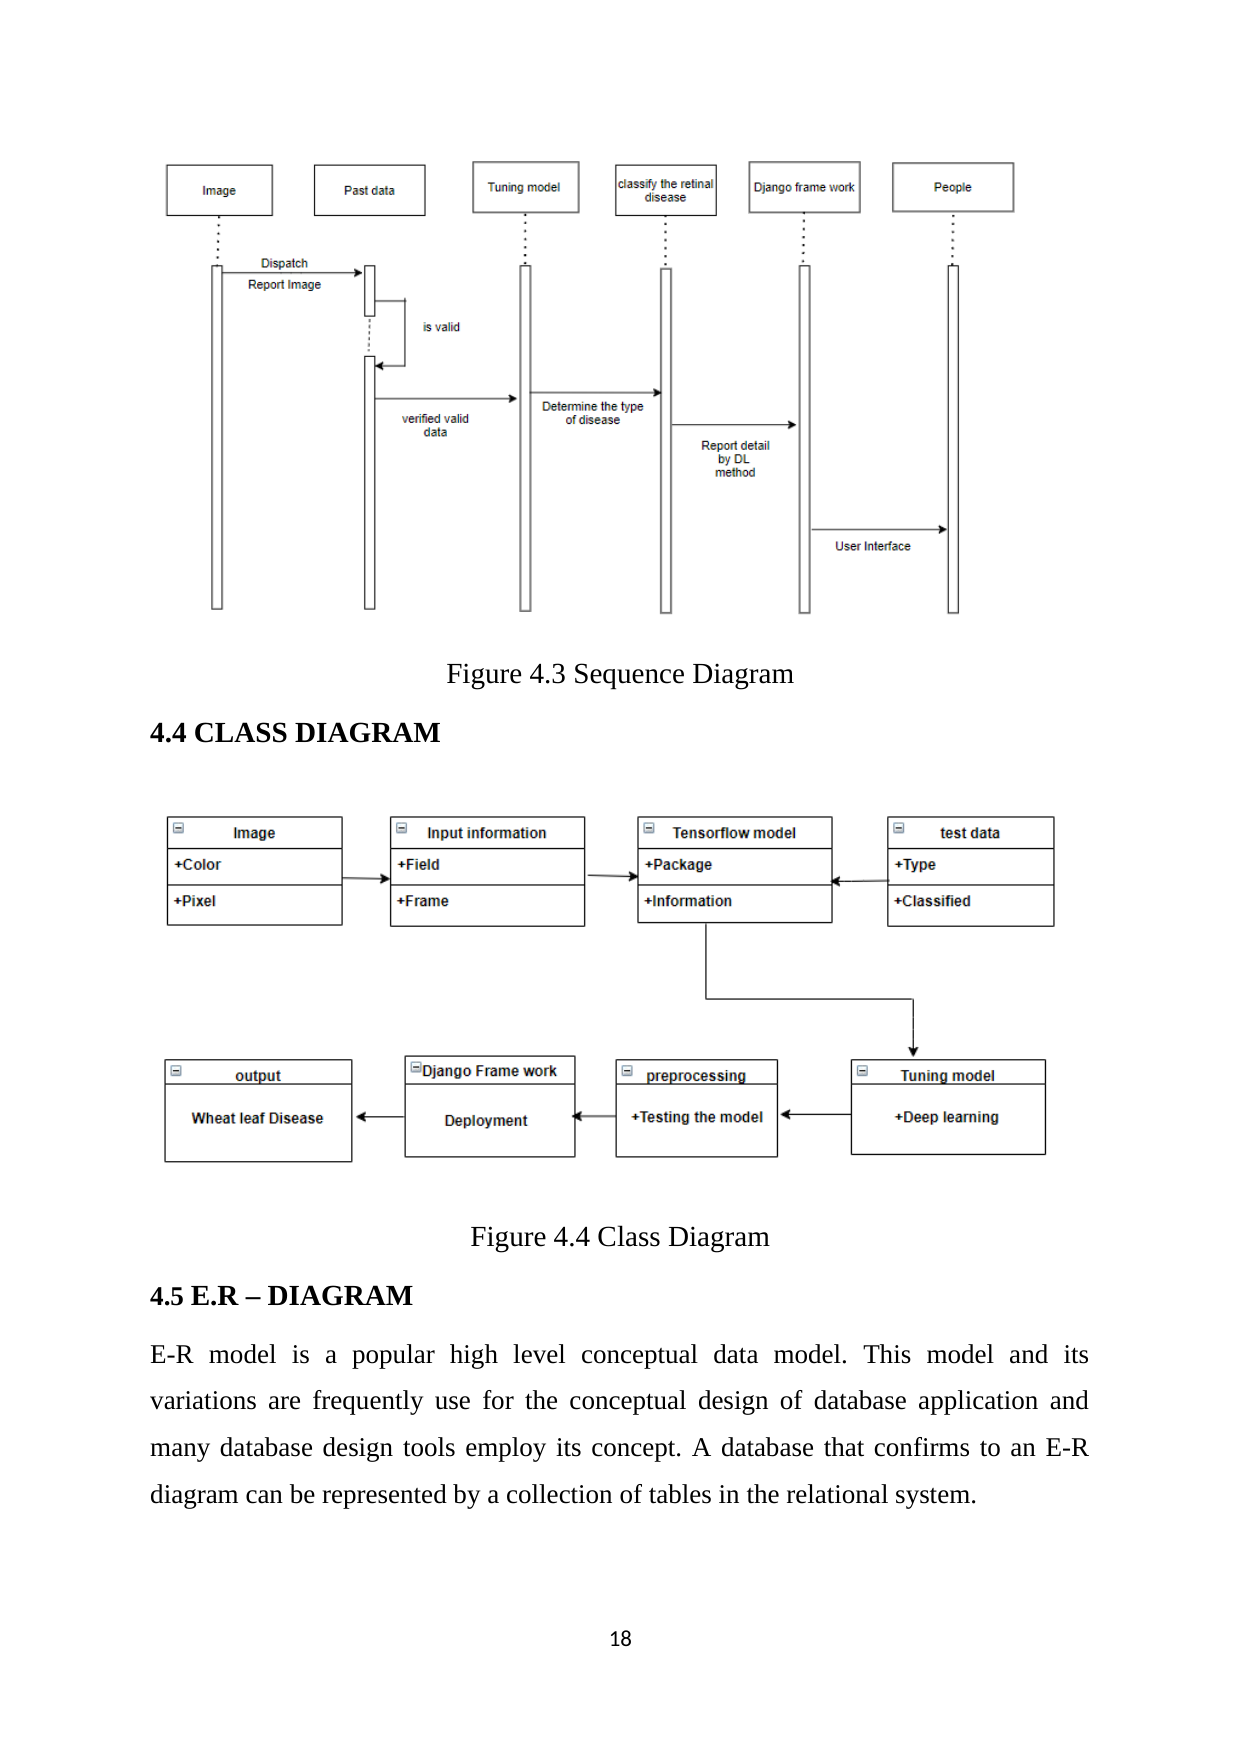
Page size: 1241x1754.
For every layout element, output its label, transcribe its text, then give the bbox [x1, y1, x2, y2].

picture [150, 150, 1026, 631]
text Figure 4.4 Class Diagram [150, 1219, 1090, 1253]
text E-R model is a popular high level conceptual data model. This model and its variations are frequently use for the conceptual design of database application and many database design tools employ its concept. A database that confirms to an E-R diagram can be represented by a collection of tables in the relational system. [150, 1338, 1090, 1509]
text 4.5 E.R – DIAGRAM [150, 1278, 1090, 1312]
picture [150, 774, 1068, 1194]
text Figure 4.3 Sequence Diagram [150, 656, 1090, 689]
text 4.4 CLASS DIAGRAM [150, 715, 1090, 749]
